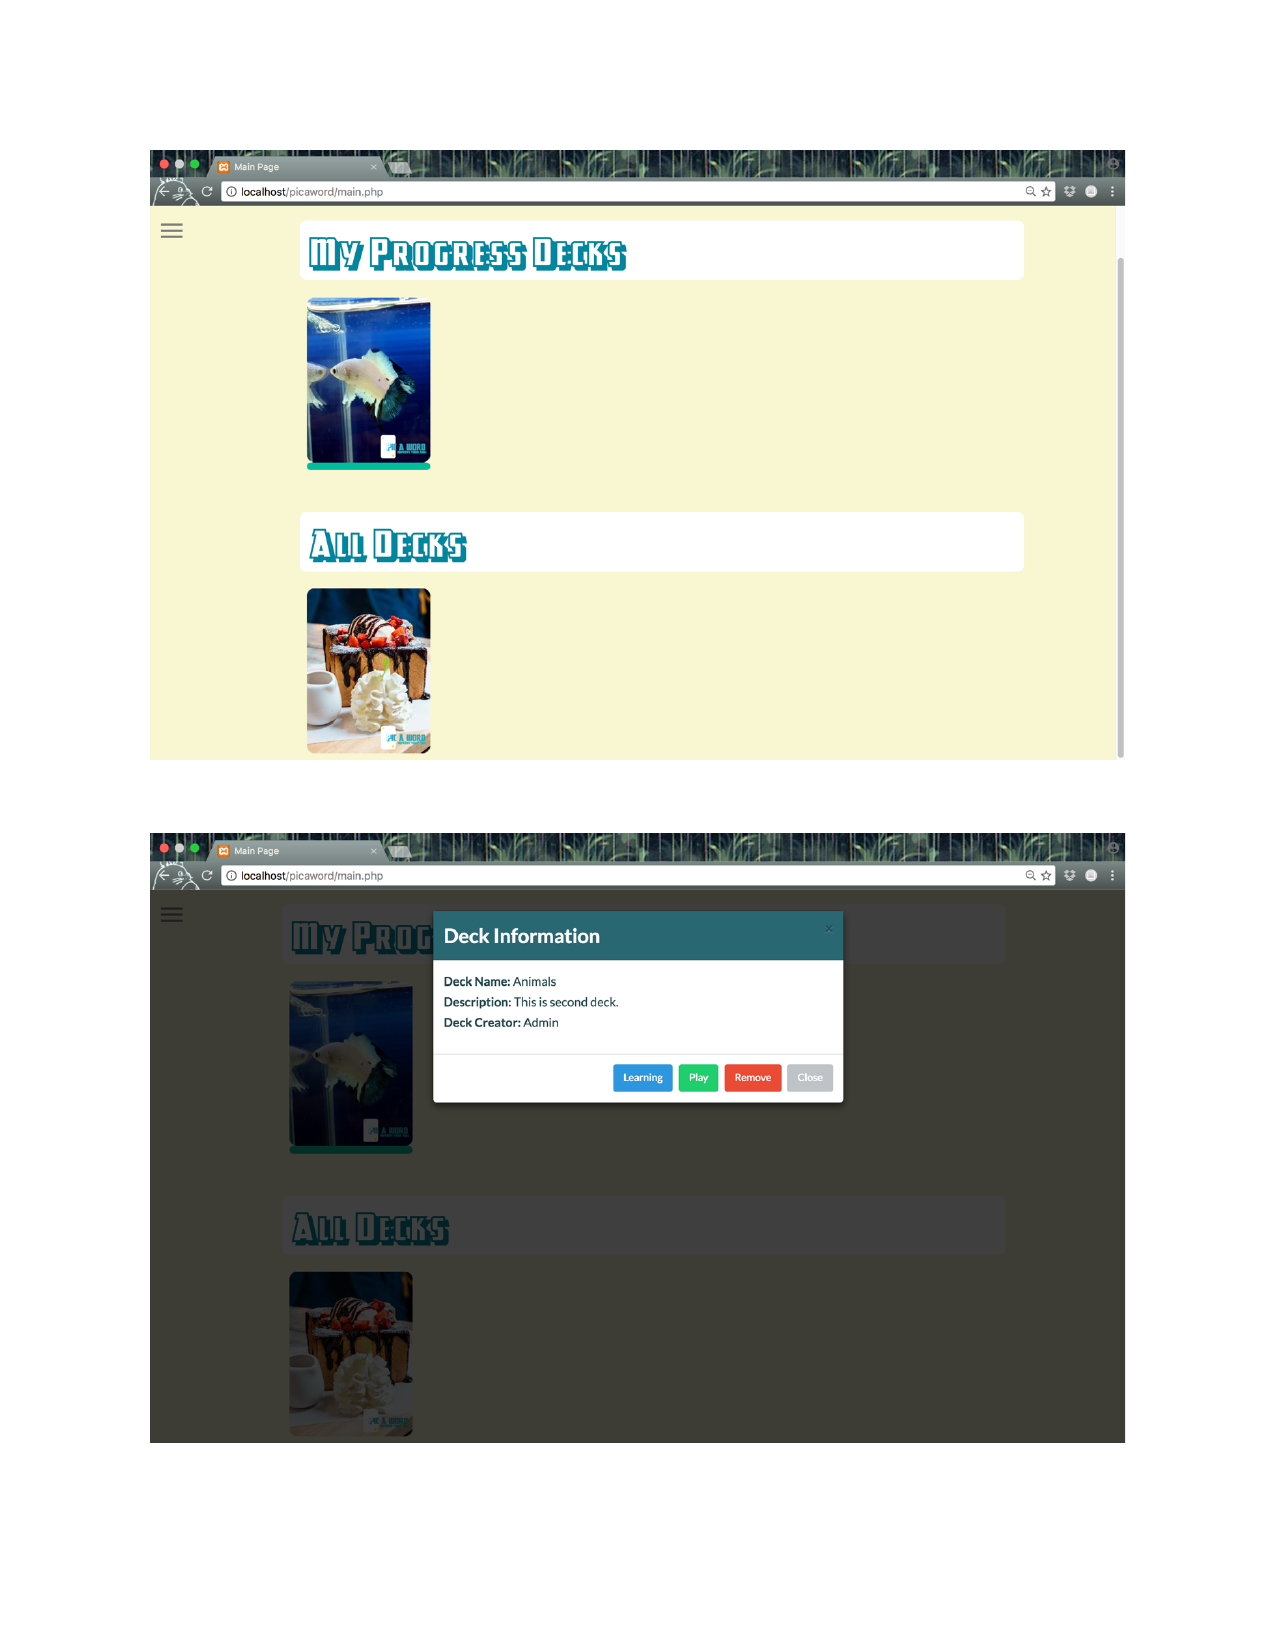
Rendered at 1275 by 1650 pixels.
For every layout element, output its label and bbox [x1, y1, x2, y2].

picture [150, 833, 1125, 1443]
picture [150, 150, 1125, 760]
